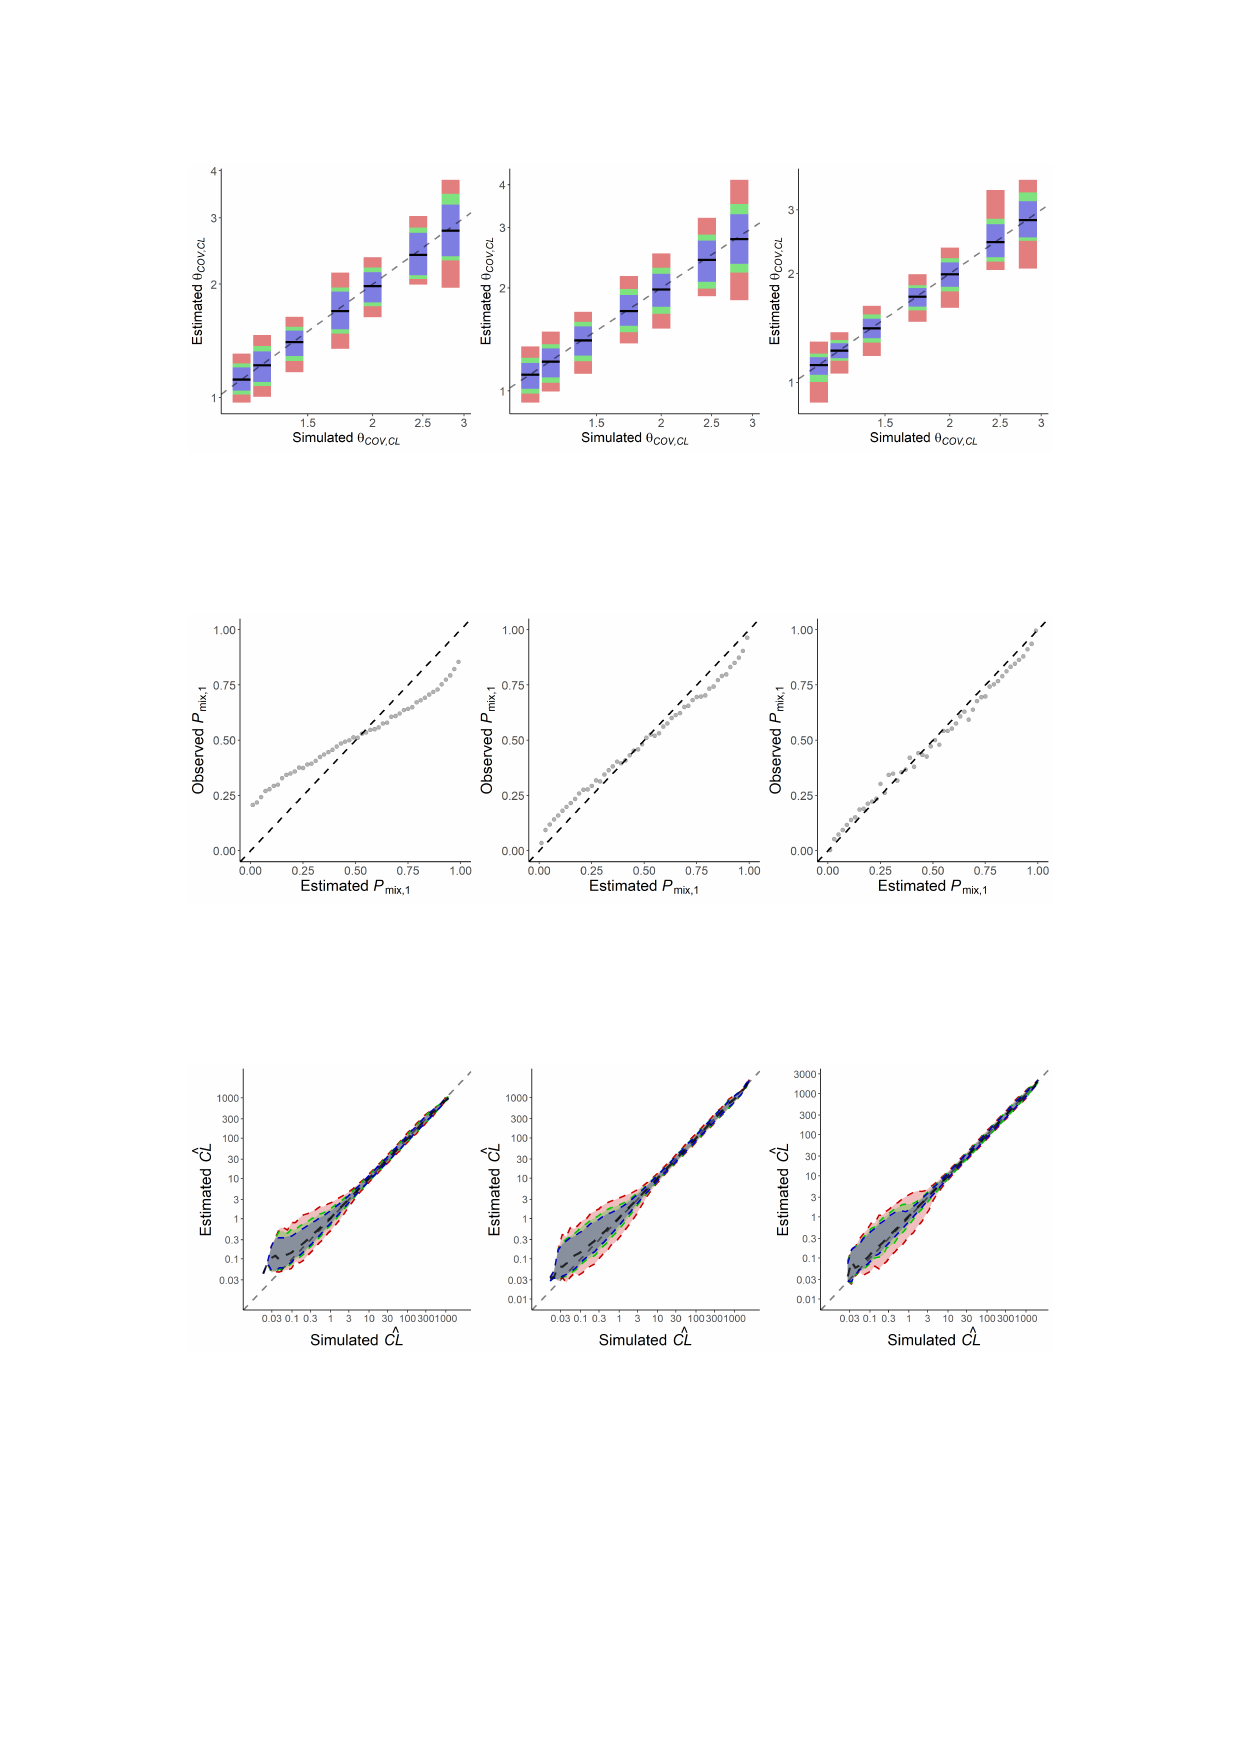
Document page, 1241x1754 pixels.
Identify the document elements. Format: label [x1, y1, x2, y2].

picture [187, 614, 1053, 903]
picture [187, 1064, 1053, 1353]
picture [187, 164, 1053, 453]
